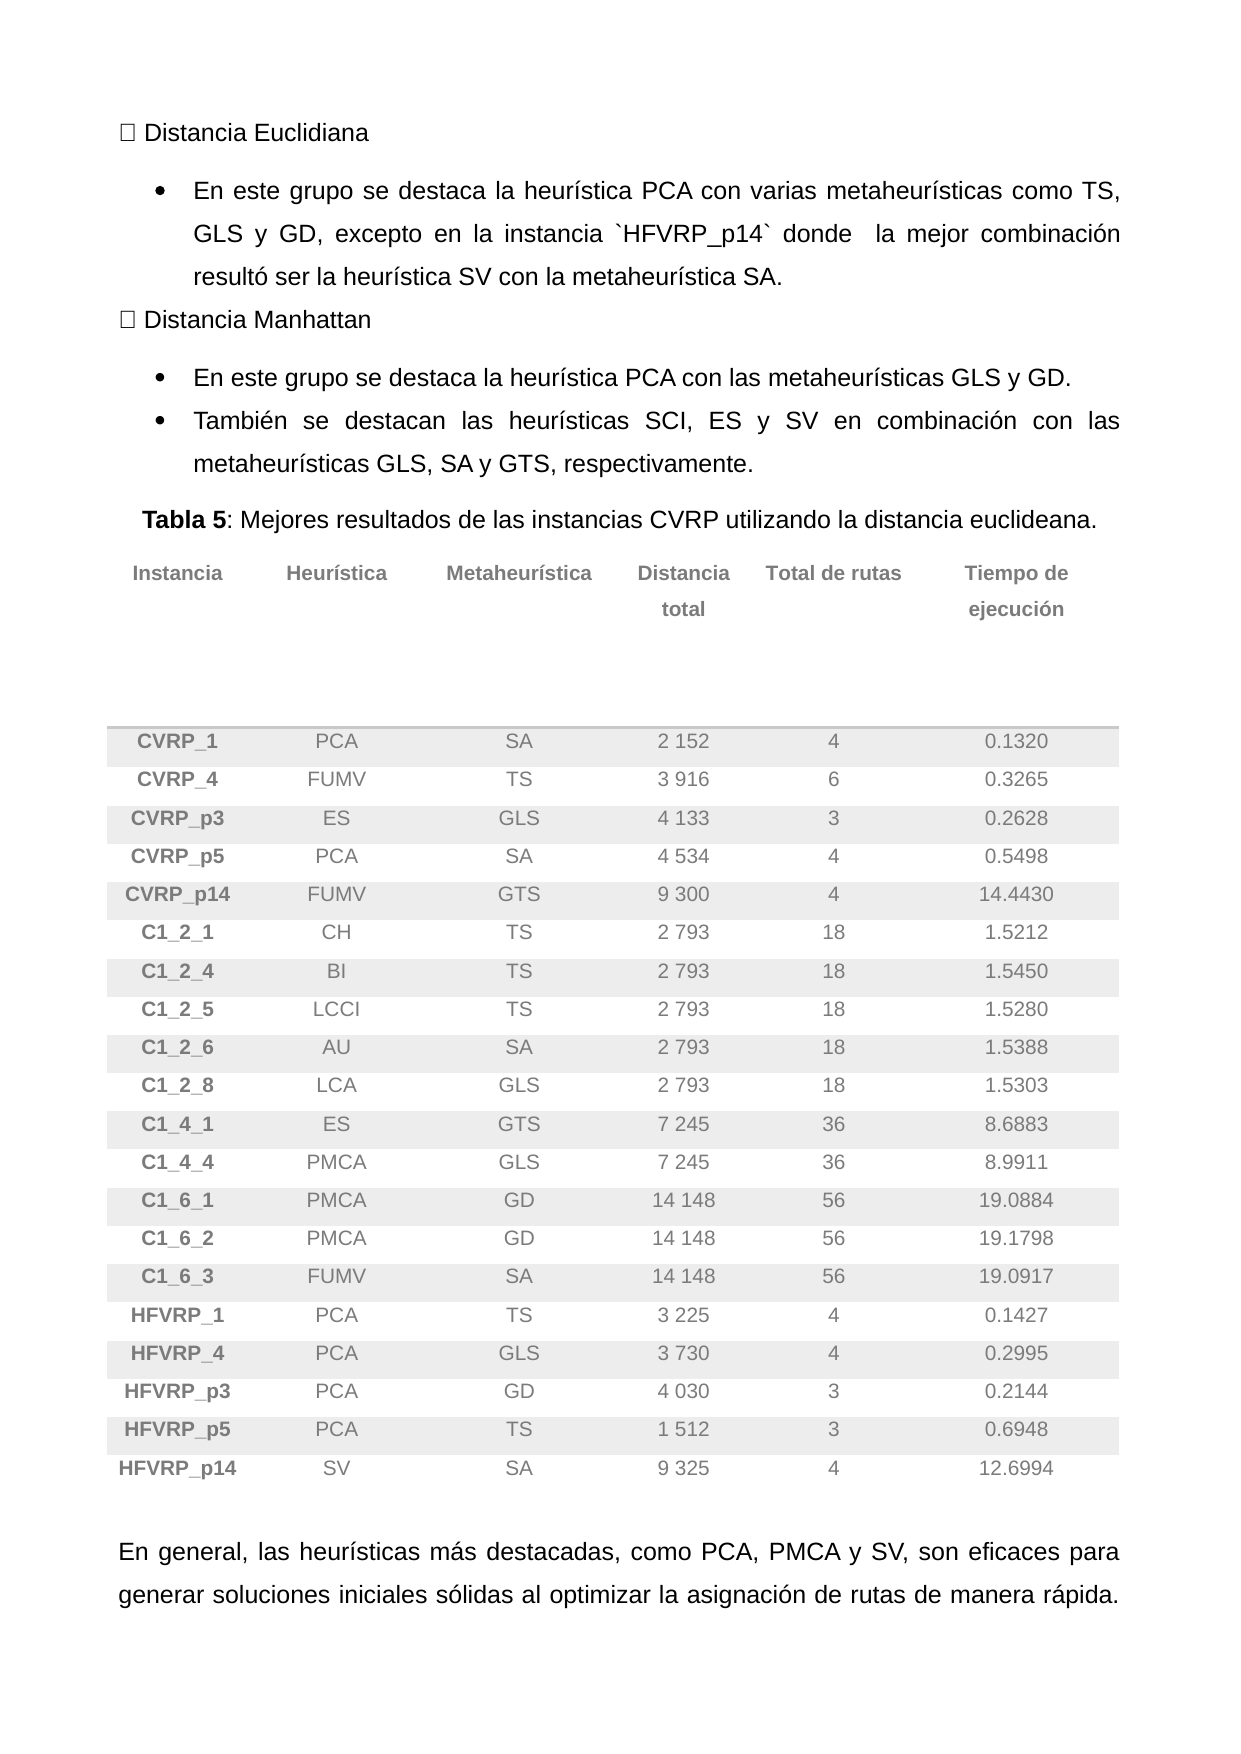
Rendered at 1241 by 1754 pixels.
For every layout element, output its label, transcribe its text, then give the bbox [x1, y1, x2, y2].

table_cell 1 512 [613, 1417, 754, 1455]
table_cell 1.5303 [913, 1073, 1119, 1111]
table_cell GTS [425, 882, 613, 920]
table_cell 0.3265 [913, 767, 1119, 806]
table_cell 1.5388 [913, 1035, 1119, 1073]
table_header Heurística [248, 561, 425, 726]
table_cell 1.5280 [913, 997, 1119, 1035]
table_cell 8.9911 [913, 1150, 1119, 1188]
table_cell PCA [248, 729, 425, 767]
table_cell 2 793 [613, 920, 754, 958]
table_cell GD [425, 1226, 613, 1264]
table_cell 4 [754, 1341, 913, 1379]
table_cell TS [425, 1303, 613, 1341]
table_cell TS [425, 920, 613, 958]
table_cell TS [425, 1417, 613, 1455]
table_cell 14 148 [613, 1188, 754, 1226]
table_cell 4 030 [613, 1379, 754, 1417]
table_cell C1_6_1 [107, 1188, 248, 1226]
table_cell AU [248, 1035, 425, 1073]
table_cell 7 245 [613, 1111, 754, 1149]
table_cell 3 [754, 1379, 913, 1417]
table_cell 0.2995 [913, 1341, 1119, 1379]
table_cell 36 [754, 1111, 913, 1149]
table_cell 3 916 [613, 767, 754, 806]
table_cell 12.6994 [913, 1455, 1119, 1494]
table_cell C1_4_1 [107, 1111, 248, 1149]
table_cell C1_2_8 [107, 1073, 248, 1111]
list En este grupo se destaca la heurística PCA con las metaheurísticas GLS y GD. [156, 363, 1122, 392]
table_cell HFVRP_p5 [107, 1417, 248, 1455]
table_cell 19.0884 [913, 1188, 1119, 1226]
table_cell HFVRP_p14 [107, 1455, 248, 1494]
table_cell 3 730 [613, 1341, 754, 1379]
table_cell C1_2_6 [107, 1035, 248, 1073]
table_cell TS [425, 959, 613, 997]
table_cell FUMV [248, 1264, 425, 1302]
table_cell FUMV [248, 767, 425, 806]
table_header Distancia total [613, 561, 754, 726]
table_cell SA [425, 1264, 613, 1302]
table_cell 18 [754, 959, 913, 997]
table_cell GLS [425, 806, 613, 844]
table_cell 18 [754, 997, 913, 1035]
table_cell 4 534 [613, 844, 754, 882]
table_cell ES [248, 806, 425, 844]
table_cell 0.5498 [913, 844, 1119, 882]
table_cell C1_6_3 [107, 1264, 248, 1302]
table_cell 56 [754, 1188, 913, 1226]
table_cell 0.1320 [913, 729, 1119, 767]
table_cell 2 793 [613, 959, 754, 997]
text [118, 1537, 1122, 1609]
table_cell HFVRP_4 [107, 1341, 248, 1379]
table_cell 3 [754, 1417, 913, 1455]
table_cell 4 [754, 1303, 913, 1341]
table_cell 19.1798 [913, 1226, 1119, 1264]
table_cell PCA [248, 1417, 425, 1455]
table_cell C1_2_1 [107, 920, 248, 958]
table_cell 1.5450 [913, 959, 1119, 997]
table_cell 2 793 [613, 997, 754, 1035]
table_cell 14 148 [613, 1264, 754, 1302]
table_cell 1.5212 [913, 920, 1119, 958]
table_cell C1_6_2 [107, 1226, 248, 1264]
table_cell 56 [754, 1226, 913, 1264]
table_cell SV [248, 1455, 425, 1494]
table_cell HFVRP_p3 [107, 1379, 248, 1417]
table_cell 56 [754, 1264, 913, 1302]
table_cell GLS [425, 1341, 613, 1379]
list En este grupo se destaca la heurística PCA con varias metaheurísticas como TS, GLS y GD, excepto en la instancia `HFVRP_p14` donde la mejor combinación resultó ser la heurística SV con la metaheurística SA. [156, 176, 1122, 291]
table_cell CVRP_p5 [107, 844, 248, 882]
table_cell 9 300 [613, 882, 754, 920]
table_cell 0.1427 [913, 1303, 1119, 1341]
table_cell PCA [248, 1341, 425, 1379]
table_cell 2 793 [613, 1035, 754, 1073]
table_cell C1_2_5 [107, 997, 248, 1035]
text 🔹 Distancia Manhattan [118, 305, 1122, 334]
table_cell CH [248, 920, 425, 958]
table_header Instancia [107, 561, 248, 726]
table_cell FUMV [248, 882, 425, 920]
table_cell PCA [248, 1303, 425, 1341]
table_header Tiempo de ejecución [913, 561, 1119, 726]
table_cell 4 [754, 1455, 913, 1494]
table_cell PMCA [248, 1188, 425, 1226]
table_cell 3 225 [613, 1303, 754, 1341]
table_cell 3 [754, 806, 913, 844]
table_cell 18 [754, 1035, 913, 1073]
table_cell PMCA [248, 1226, 425, 1264]
table_cell PCA [248, 1379, 425, 1417]
table_cell SA [425, 1035, 613, 1073]
table_cell 9 325 [613, 1455, 754, 1494]
table_cell 18 [754, 920, 913, 958]
table_cell LCCI [248, 997, 425, 1035]
table_cell 6 [754, 767, 913, 806]
table_header Metaheurística [425, 561, 613, 726]
table_cell 4 [754, 729, 913, 767]
table_cell 4 [754, 844, 913, 882]
table_cell SA [425, 1455, 613, 1494]
table_cell CVRP_4 [107, 767, 248, 806]
table_cell TS [425, 997, 613, 1035]
table_cell CVRP_p3 [107, 806, 248, 844]
table_header Total de rutas [754, 561, 913, 726]
table_cell 19.0917 [913, 1264, 1119, 1302]
table_cell C1_4_4 [107, 1150, 248, 1188]
table_cell 0.2628 [913, 806, 1119, 844]
table_cell 14 148 [613, 1226, 754, 1264]
list También se destacan las heurísticas SCI, ES y SV en combinación con las metaheurísticas GLS, SA y GTS, respectivamente. [156, 406, 1122, 478]
table_cell 4 133 [613, 806, 754, 844]
table_cell BI [248, 959, 425, 997]
table_cell 2 152 [613, 729, 754, 767]
table_cell SA [425, 844, 613, 882]
table_cell 14.4430 [913, 882, 1119, 920]
table_cell SA [425, 729, 613, 767]
table_cell PMCA [248, 1150, 425, 1188]
table_cell 2 793 [613, 1073, 754, 1111]
table_cell 4 [754, 882, 913, 920]
table_cell 8.6883 [913, 1111, 1119, 1149]
table_cell 18 [754, 1073, 913, 1111]
table_cell 0.2144 [913, 1379, 1119, 1417]
table_cell TS [425, 767, 613, 806]
table_cell GLS [425, 1073, 613, 1111]
table_cell GD [425, 1188, 613, 1226]
table_cell HFVRP_1 [107, 1303, 248, 1341]
table_cell CVRP_p14 [107, 882, 248, 920]
table_cell GD [425, 1379, 613, 1417]
table_cell GTS [425, 1111, 613, 1149]
table_cell 7 245 [613, 1150, 754, 1188]
table_cell 36 [754, 1150, 913, 1188]
table_cell LCA [248, 1073, 425, 1111]
table_cell PCA [248, 844, 425, 882]
table_cell GLS [425, 1150, 613, 1188]
table_cell CVRP_1 [107, 729, 248, 767]
table_cell 0.6948 [913, 1417, 1119, 1455]
table_cell C1_2_4 [107, 959, 248, 997]
text Tabla 5: Mejores resultados de las instancias CVRP utilizando la distancia euclideana. [118, 505, 1122, 534]
table_cell ES [248, 1111, 425, 1149]
text 🔹 Distancia Euclidiana [118, 118, 1122, 147]
